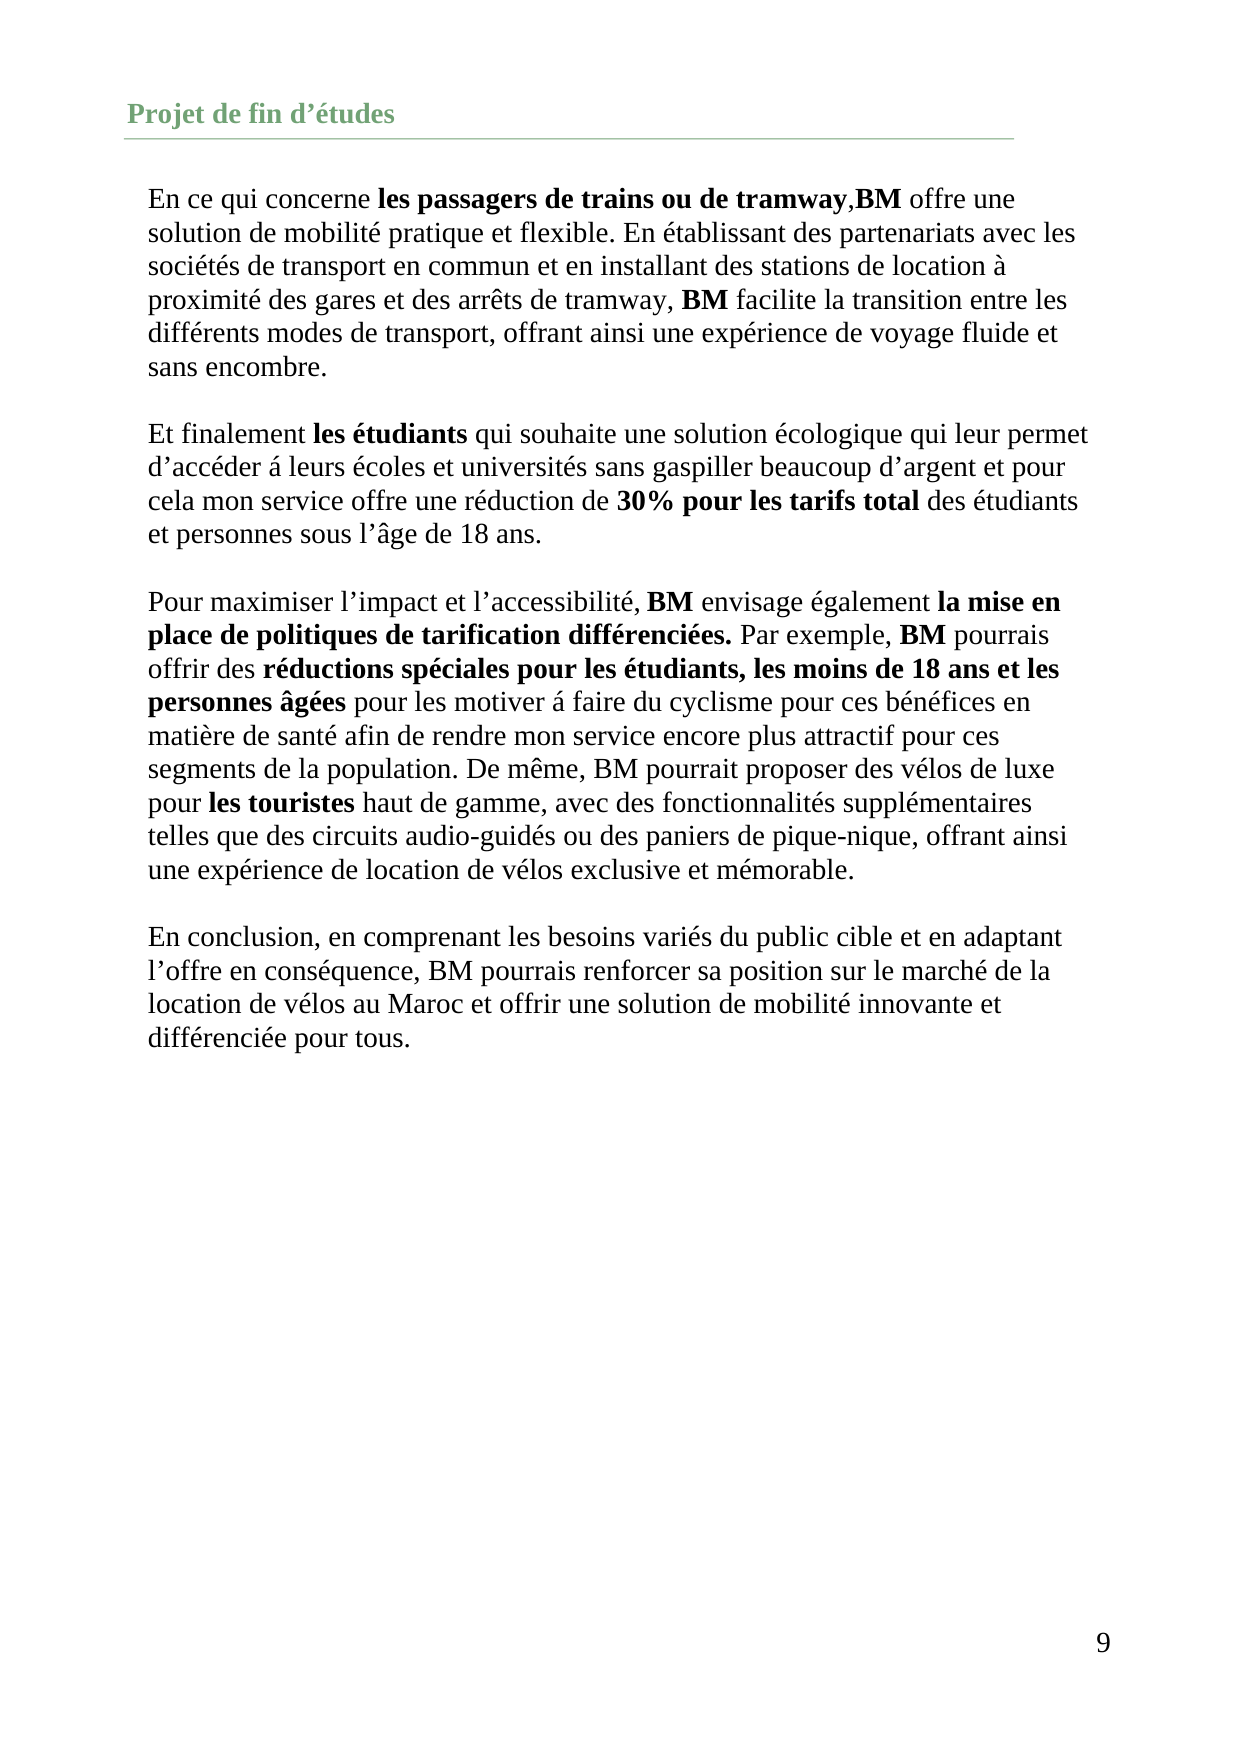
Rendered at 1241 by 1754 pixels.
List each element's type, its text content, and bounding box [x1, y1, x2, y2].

text Pour maximiser l’impact et l’accessibilité, BM envisage également la mise en place de politiques de tarification différenciées. Par exemple, BM pourrais offrir des réductions spéciales pour les étudiants, les moins de 18 ans et les personnes âgées pour les motiver á faire du cyclisme pour ces bénéfices en matière de santé afin de rendre mon service encore plus attractif pour ces segments de la population. De même, BM pourrait proposer des vélos de luxe pour les touristes haut de gamme, avec des fonctionnalités supplémentaires telles que des circuits audio-guidés ou des paniers de pique-nique, offrant ainsi une expérience de location de vélos exclusive et mémorable. [148, 584, 1093, 886]
text Et finalement les étudiants qui souhaite une solution écologique qui leur permet d’accéder á leurs écoles et universités sans gaspiller beaucoup d’argent et pour cela mon service offre une réduction de 30% pour les tarifs total des étudiants et personnes sous l’âge de 18 ans. [148, 416, 1093, 550]
text En ce qui concerne les passagers de trains ou de tramway,BM offre une solution de mobilité pratique et flexible. En établissant des partenariats avec les sociétés de transport en commun et en installant des stations de location à proximité des gares et des arrêts de tramway, BM facilite la transition entre les différents modes de transport, offrant ainsi une expérience de voyage fluide et sans encombre. [148, 181, 1093, 382]
text En conclusion, en comprenant les besoins variés du public cible et en adaptant l’offre en conséquence, BM pourrais renforcer sa position sur le marché de la location de vélos au Maroc et offrir une solution de mobilité innovante et différenciée pour tous. [148, 919, 1093, 1053]
